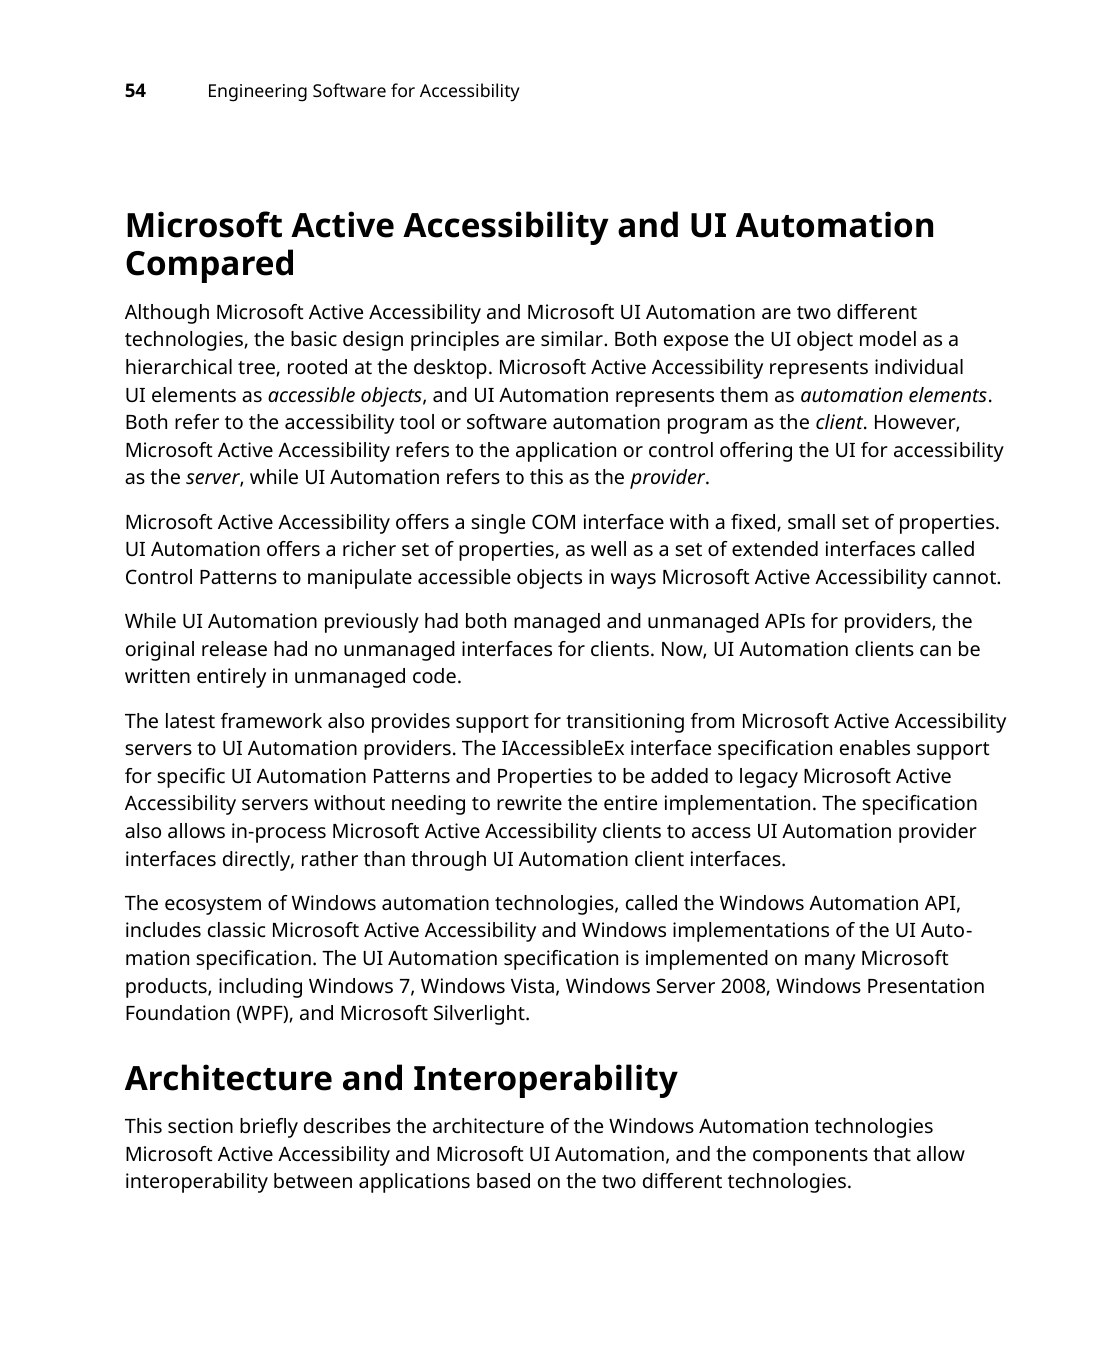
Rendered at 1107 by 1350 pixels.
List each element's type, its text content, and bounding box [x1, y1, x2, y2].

text The latest framework also provides support for transitioning from Microsoft Active Accessibility servers to UI Automation providers. The IAccessibleEx interface specification enables support for specific UI Automation Patterns and Properties to be added to legacy Microsoft Active Accessibility servers without needing to rewrite the entire implementation. The specification also allows in-process Microsoft Active Accessibility clients to access UI Automation provider interfaces directly, rather than through UI Automation client interfaces. [124, 706, 1019, 872]
text Although Microsoft Active Accessibility and Microsoft UI Automation are two different technologies, the basic design principles are similar. Both expose the UI object model as a hierarchical tree, rooted at the desktop. Microsoft Active Accessibility represents individual UI elements as accessible objects, and UI Automation represents them as automation elements. Both refer to the accessibility tool or software automation program as the client. However, Microsoft Active Accessibility refers to the application or control offering the UI for accessibility as the server, while UI Automation refers to this as the provider. [124, 297, 1019, 491]
text The ecosystem of Windows automation technologies, called the Windows Automation API, includes classic Microsoft Active Accessibility and Windows implementations of the UI Automation specification. The UI Automation specification is implemented on many Microsoft products, including Windows 7, Windows Vista, Windows Server 2008, Windows Presentation Foundation (WPF), and Microsoft Silverlight. [124, 888, 1019, 1027]
text This section briefly describes the architecture of the Windows Automation technologies Microsoft Active Accessibility and Microsoft UI Automation, and the components that allow interoperability between applications based on the two different technologies. [124, 1112, 1019, 1195]
text Microsoft Active Accessibility offers a single COM interface with a fixed, small set of properties. UI Automation offers a richer set of properties, as well as a set of extended interfaces called Control Patterns to manipulate accessible objects in ways Microsoft Active Accessibility cannot. [124, 507, 1019, 590]
subtitle Microsoft Active Accessibility and UI Automation Compared [124, 208, 1019, 283]
text While UI Automation previously had both managed and unmanaged APIs for providers, the original release had no unmanaged interfaces for clients. Now, UI Automation clients can be written entirely in unmanaged code. [124, 607, 1019, 689]
subtitle Architecture and Interoperability [124, 1060, 1019, 1097]
